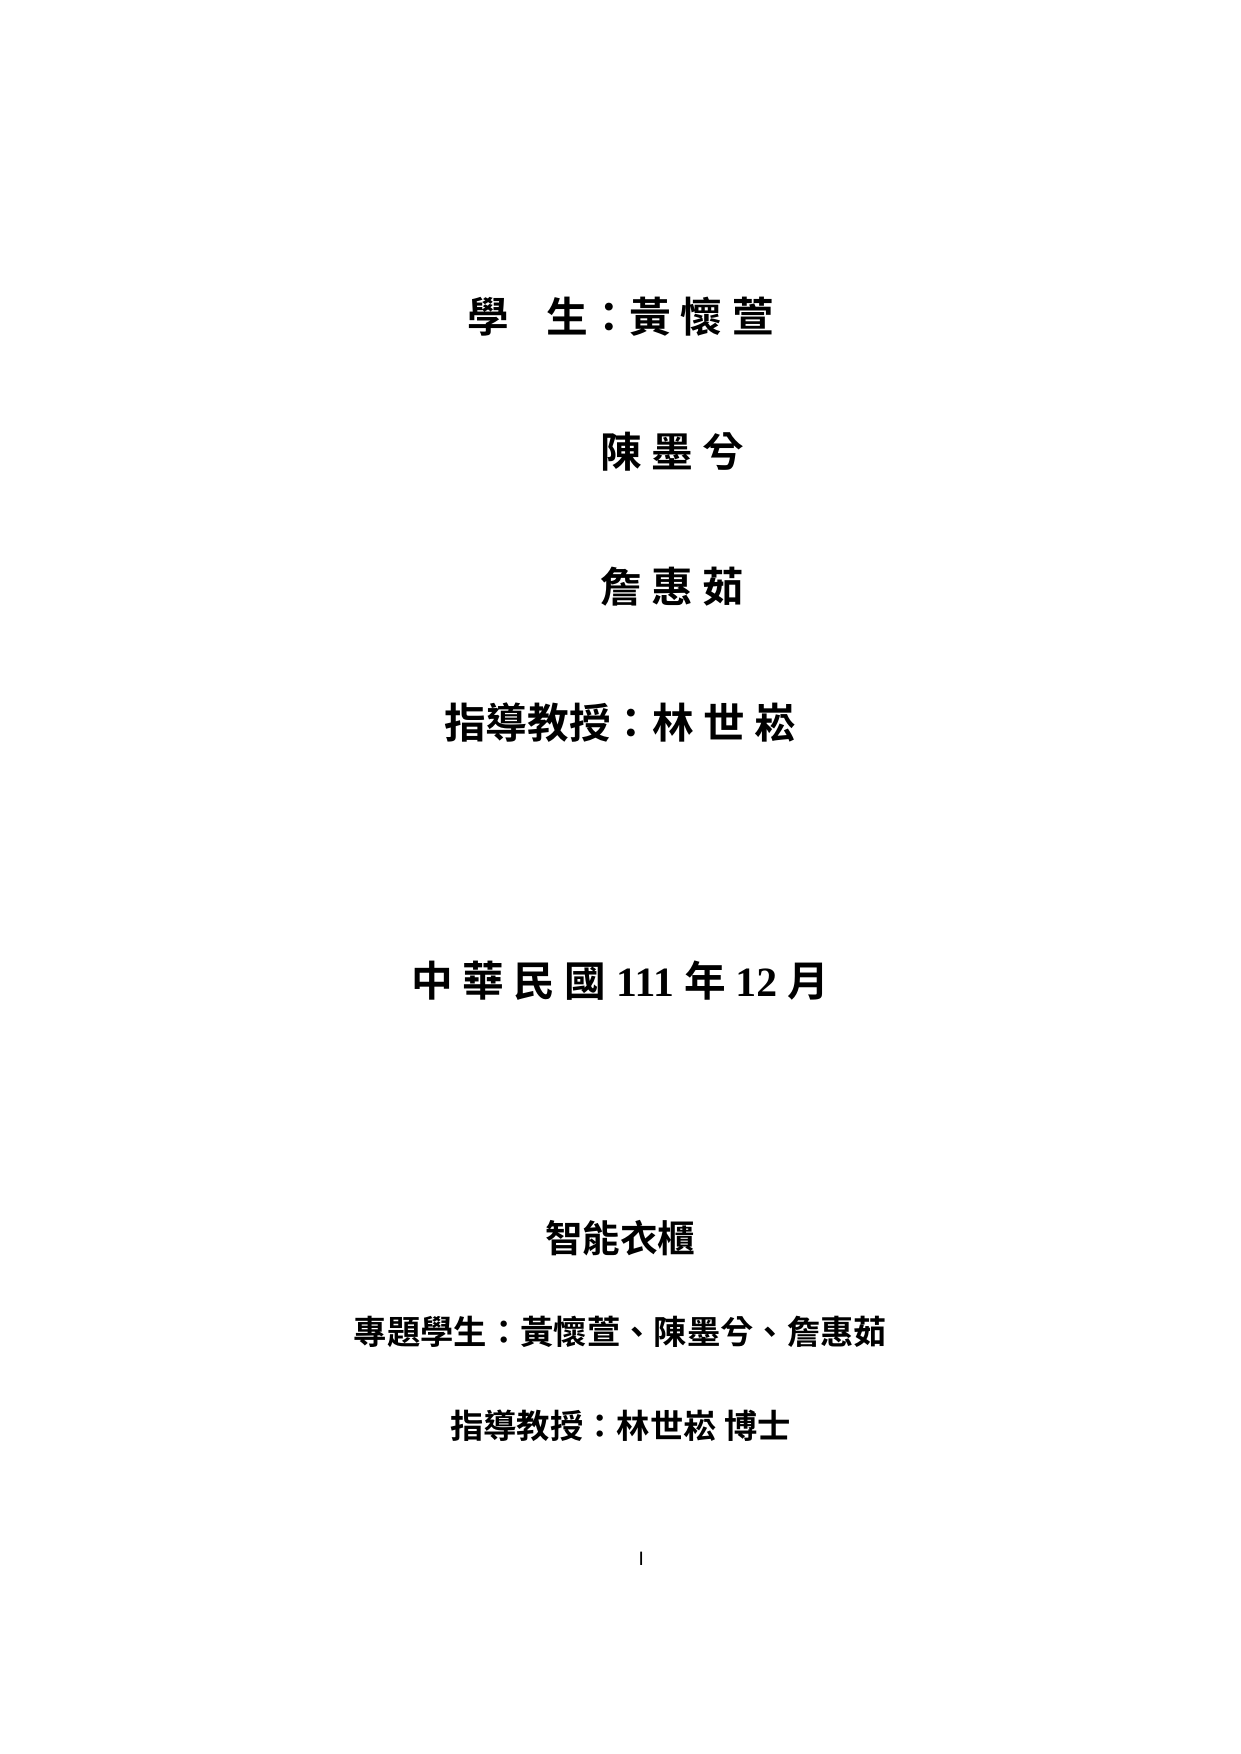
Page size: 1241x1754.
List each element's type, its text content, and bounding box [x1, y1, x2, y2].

text 專題學生：黃懷萱、陳墨兮、詹惠茹 [187, 1293, 1053, 1368]
text 指導教授：林世崧 博士 [187, 1387, 1053, 1462]
text 陳 墨 兮 [187, 412, 1053, 487]
text 學 生：黃 懷 萱 [187, 277, 1053, 352]
text 詹 惠 茹 [187, 547, 1053, 622]
text 中 華 民 國 111 年 12 月 [187, 941, 1053, 1016]
text 指導教授：林 世 崧 [187, 683, 1053, 758]
subtitle 智能衣櫃 [187, 1199, 1053, 1274]
